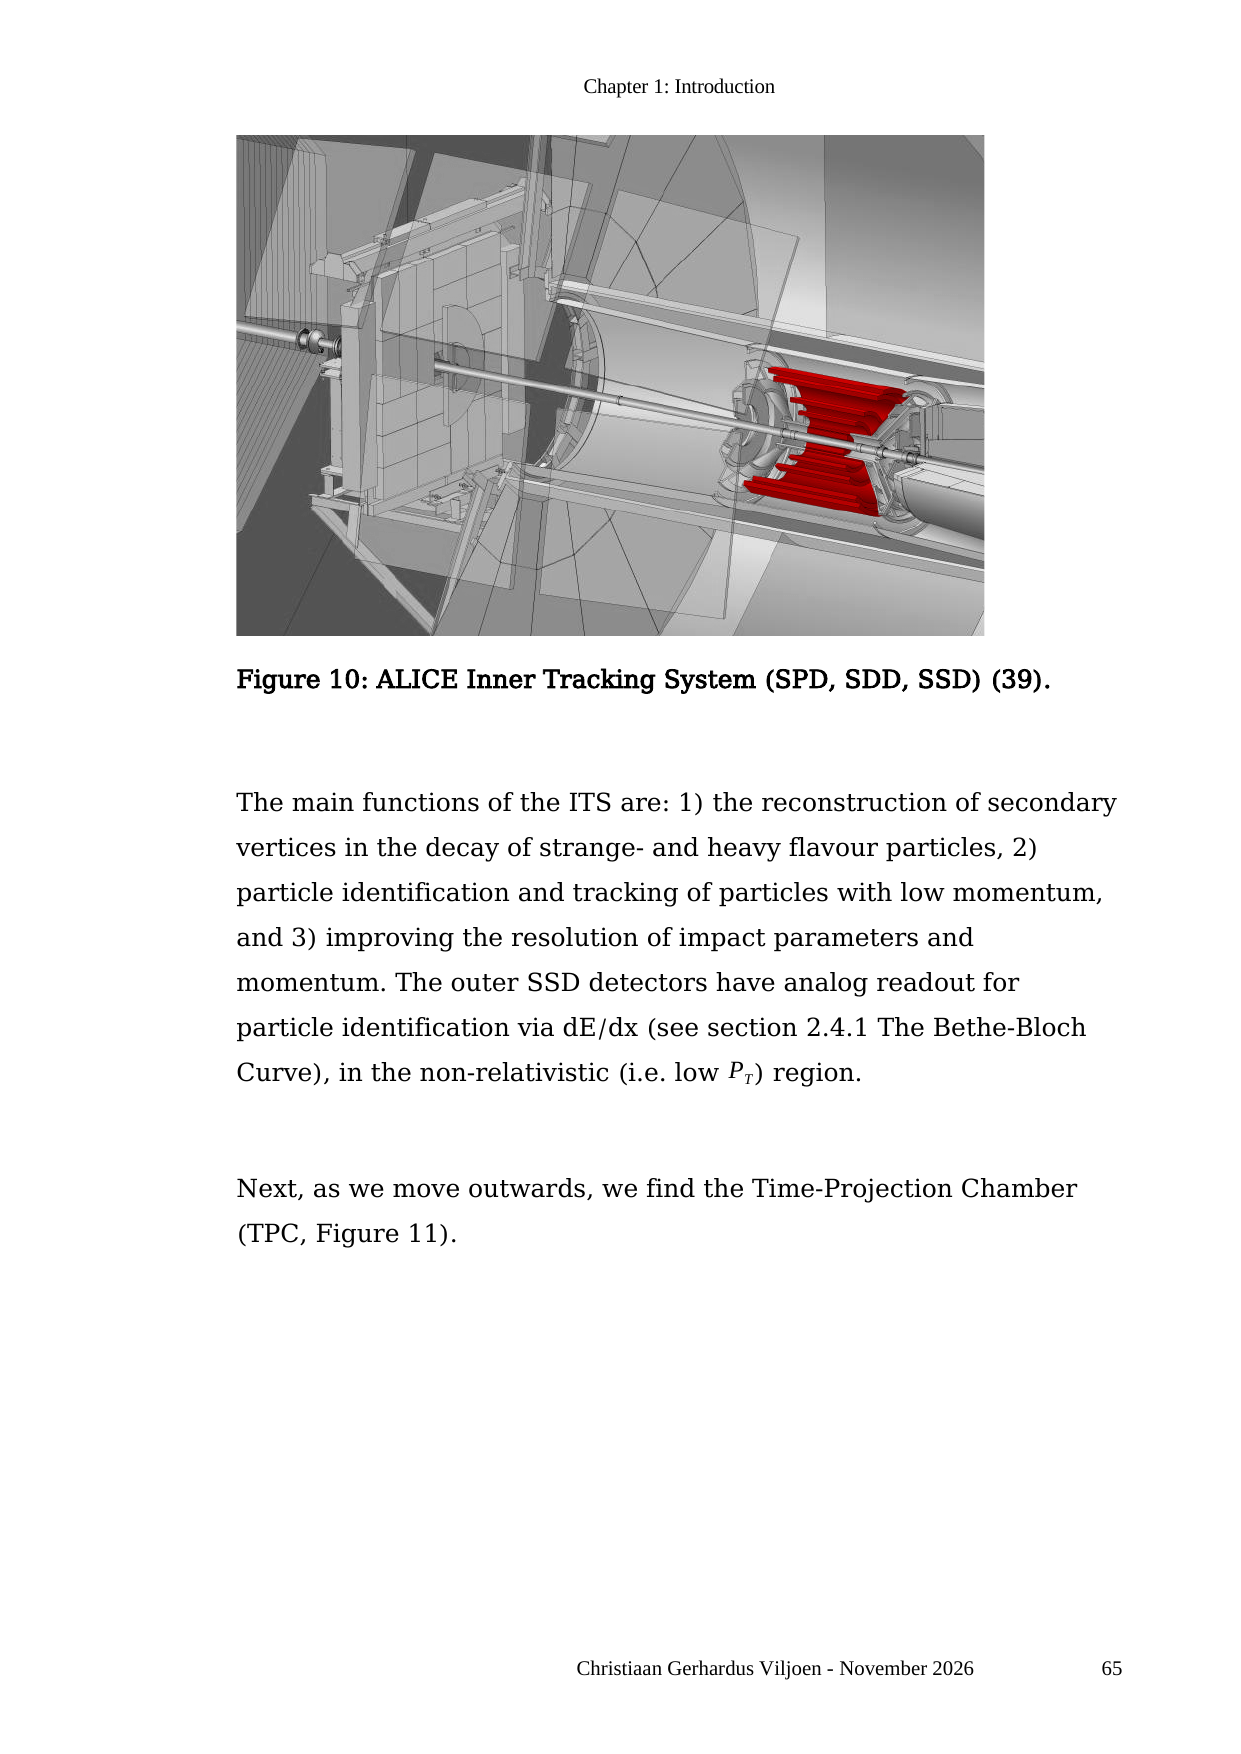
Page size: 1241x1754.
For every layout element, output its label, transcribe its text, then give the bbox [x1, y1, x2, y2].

text The main functions of the ITS are: 1) the reconstruction of secondary vertices in the decay of strange- and heavy flavour particles, 2) particle identification and tracking of particles with low momentum, and 3) improving the resolution of impact parameters and momentum. The outer SSD detectors have analog readout for particle identification via dE/dx (see section 2.4.1 The Bethe-Bloch Curve), in the non-relativistic (i.e. low ) region. [236, 786, 1122, 1088]
text Figure : ALICE Inner Tracking System (SPD, SDD, SSD) . [236, 663, 1122, 693]
text Next, as we move outwards, we find the Time-Projection Chamber (TPC, Figure 11). [236, 1173, 1122, 1248]
picture [236, 135, 985, 636]
